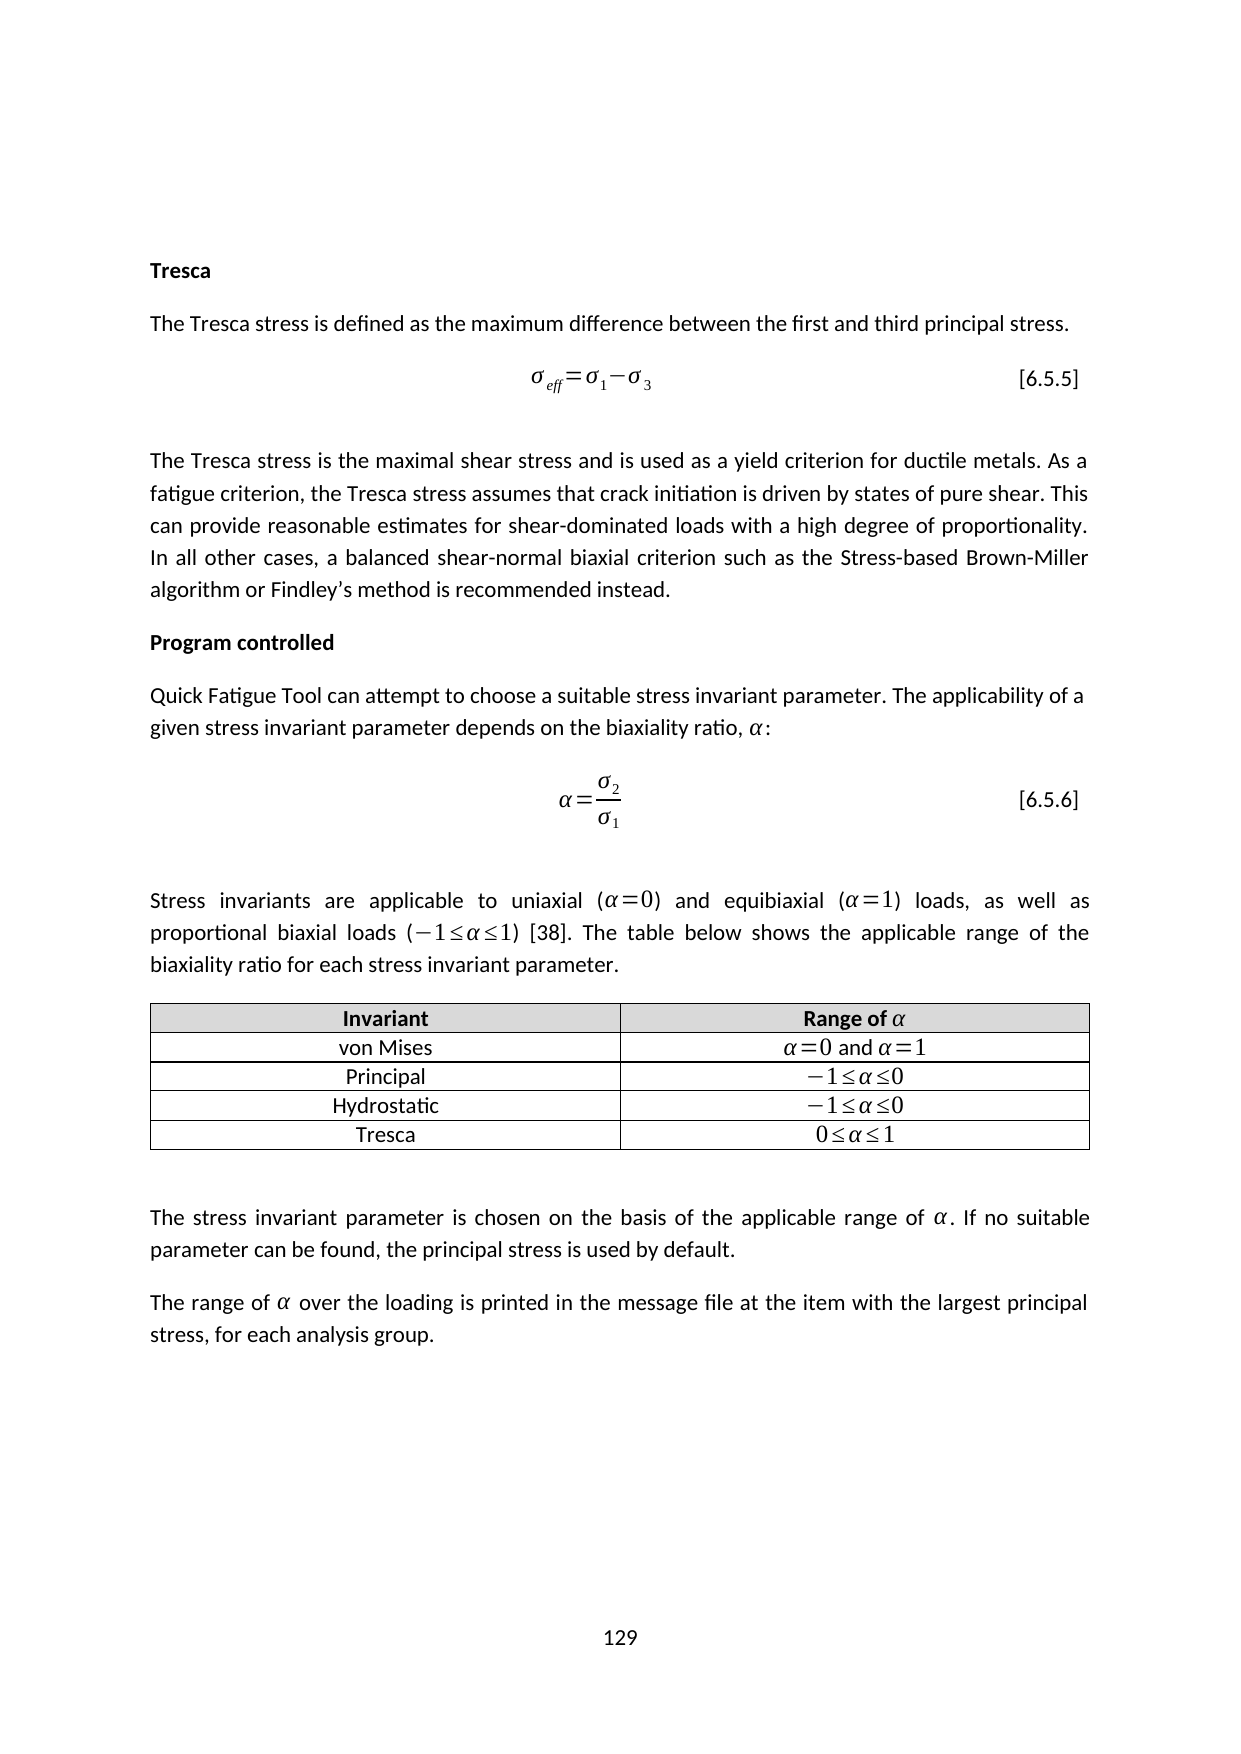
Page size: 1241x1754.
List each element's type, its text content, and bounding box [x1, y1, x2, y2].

text The Tresca stress is the maximal shear stress and is used as a yield criterion for ductile metals. As a fatigue criterion, the Tresca stress assumes that crack initiation is driven by states of pure shear. This can provide reasonable estimates for shear-dominated loads with a high degree of proportionality. In all other cases, a balanced shear-normal biaxial criterion such as the Stress-based Brown-Miller algorithm or Findley’s method is recommended instead. [150, 446, 1090, 603]
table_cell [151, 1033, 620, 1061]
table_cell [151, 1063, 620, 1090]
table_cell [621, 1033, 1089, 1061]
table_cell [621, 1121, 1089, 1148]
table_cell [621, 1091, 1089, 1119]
text The Tresca stress is defined as the maximum difference between the first and third principal stress. [150, 309, 1090, 337]
text The range of over the loading is printed in the message file at the item with the largest principal stress, for each analysis group. [150, 1288, 1090, 1348]
text Quick Fatigue Tool can attempt to choose a suitable stress invariant parameter. The applicability of a given stress invariant parameter depends on the biaxiality ratio, : [150, 681, 1090, 741]
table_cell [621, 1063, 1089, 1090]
text The stress invariant parameter is chosen on the basis of the applicable range of . If no suitable parameter can be found, the principal stress is used by default. [150, 1203, 1090, 1263]
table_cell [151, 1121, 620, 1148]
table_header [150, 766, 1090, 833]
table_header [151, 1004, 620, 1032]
text Stress invariants are applicable to uniaxial () and equibiaxial () loads, as well as proportional biaxial loads (). The table below shows the applicable range of the biaxiality ratio for each stress invariant parameter. [150, 886, 1090, 978]
text Program controlled [150, 628, 1090, 656]
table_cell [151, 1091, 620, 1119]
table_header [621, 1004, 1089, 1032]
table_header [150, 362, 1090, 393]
text Tresca [150, 256, 1090, 284]
